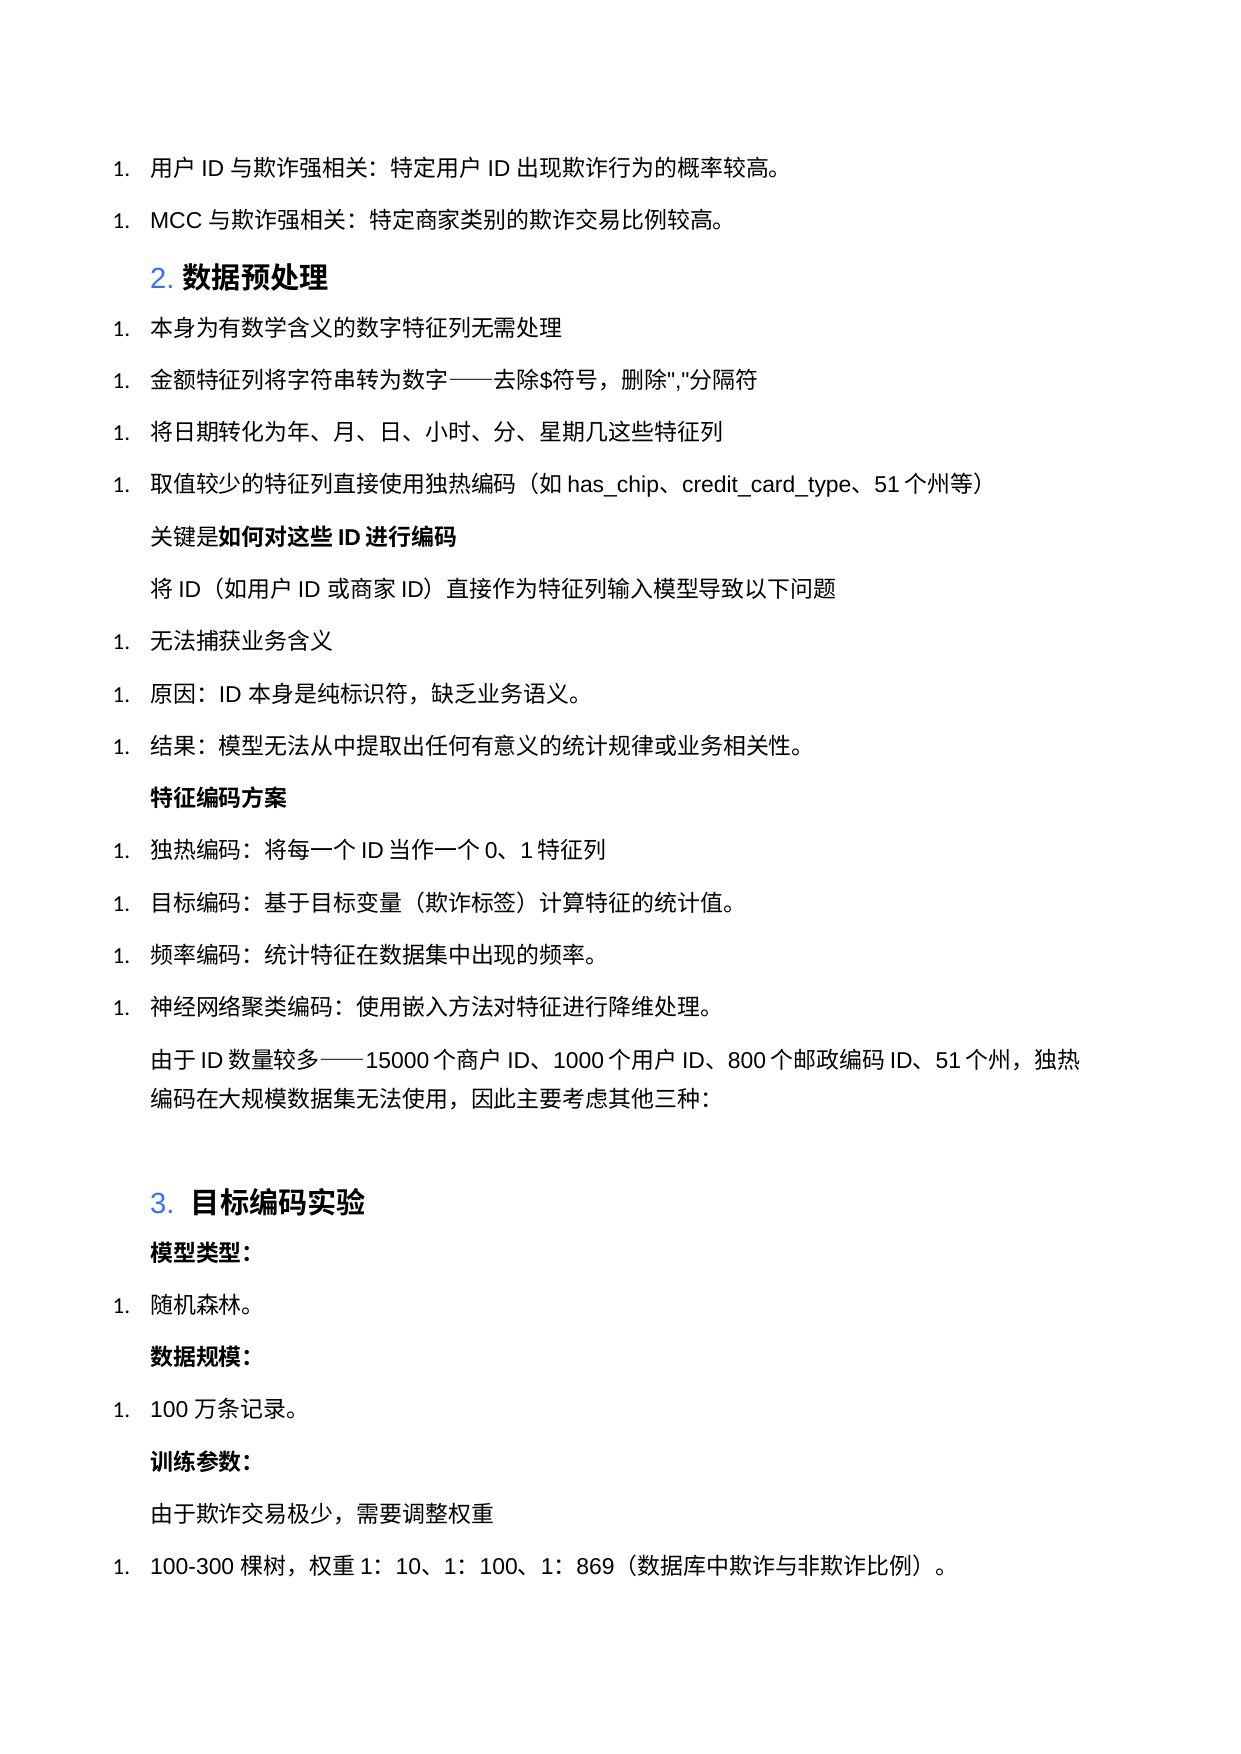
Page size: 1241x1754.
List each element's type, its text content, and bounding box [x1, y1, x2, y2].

text 关键是如何对这些ID进行编码 [150, 518, 1090, 552]
text 模型类型： [150, 1234, 1090, 1268]
list 100 万条记录。 [112, 1391, 1090, 1424]
list MCC 与欺诈强相关：特定商家类别的欺诈交易比例较高。 [112, 202, 1090, 236]
list 本身为有数学含义的数字特征列无需处理 [112, 309, 1090, 343]
text 数据规模： [150, 1339, 1090, 1372]
text 训练参数： [150, 1443, 1090, 1477]
list 原因：ID 本身是纯标识符，缺乏业务语义。 [112, 675, 1090, 709]
list 金额特征列将字符串转为数字——去除$符号，删除","分隔符 [112, 362, 1090, 395]
text 由于ID数量较多——15000个商户ID、1000个用户ID、800个邮政编码ID、51个州，独热编码在大规模数据集无法使用，因此主要考虑其他三种： [150, 1041, 1090, 1114]
list 用户 ID 与欺诈强相关：特定用户 ID 出现欺诈行为的概率较高。 [112, 150, 1090, 183]
list 结果：模型无法从中提取出任何有意义的统计规律或业务相关性。 [112, 728, 1090, 761]
list 无法捕获业务含义 [112, 623, 1090, 656]
list 独热编码：将每一个ID当作一个0、1特征列 [112, 832, 1090, 866]
list 频率编码：统计特征在数据集中出现的频率。 [112, 937, 1090, 970]
list 100-300 棵树，权重1：10、1：100、1：869（数据库中欺诈与非欺诈比例）。 [112, 1548, 1090, 1581]
list 将日期转化为年、月、日、小时、分、星期几这些特征列 [112, 414, 1090, 447]
list 取值较少的特征列直接使用独热编码（如has_chip、credit_card_type、51个州等） [112, 466, 1090, 499]
list 目标编码：基于目标变量（欺诈标签）计算特征的统计值。 [112, 884, 1090, 918]
list 神经网络聚类编码：使用嵌入方法对特征进行降维处理。 [112, 989, 1090, 1022]
text 由于欺诈交易极少，需要调整权重 [150, 1496, 1090, 1529]
text 特征编码方案 [150, 780, 1090, 813]
text 将 ID（如用户 ID 或商家 ID）直接作为特征列输入模型导致以下问题 [150, 571, 1090, 604]
list 随机森林。 [112, 1287, 1090, 1320]
